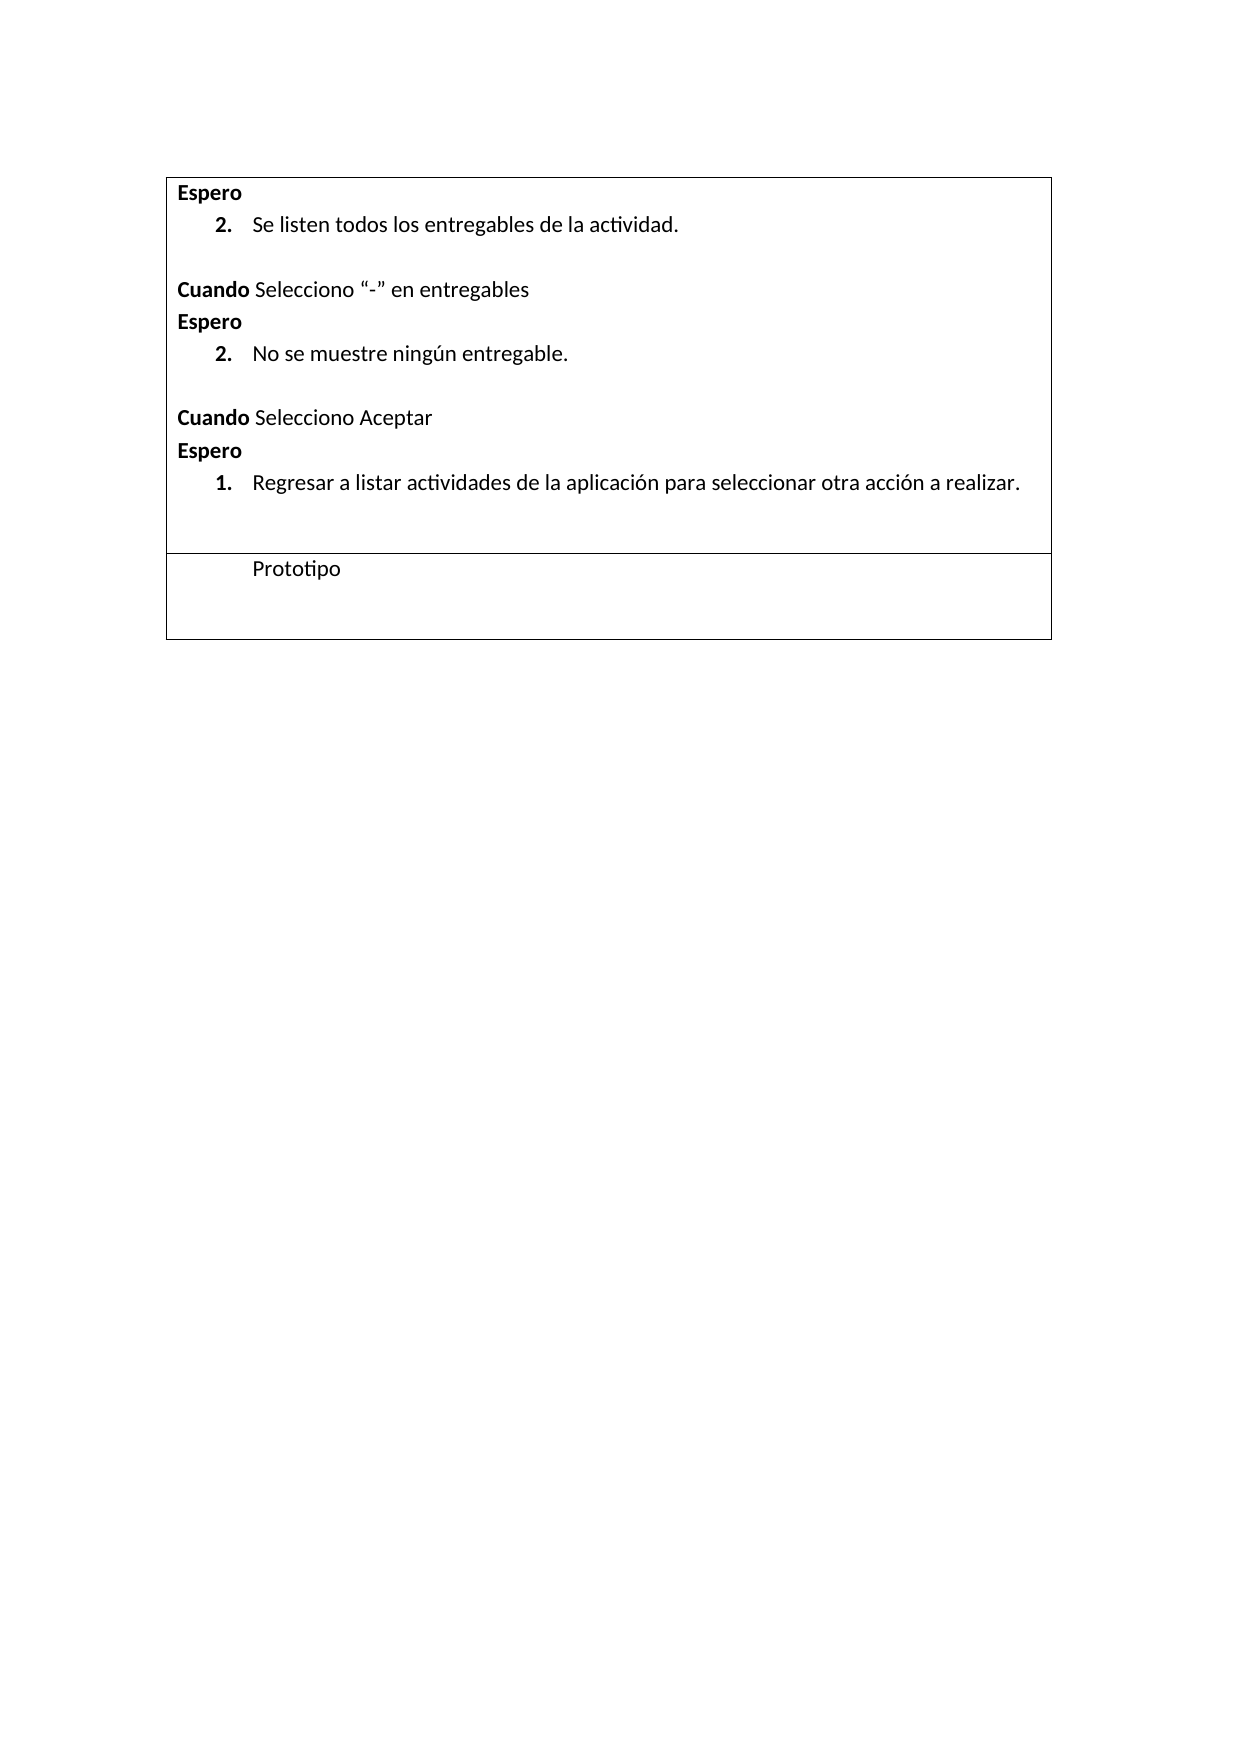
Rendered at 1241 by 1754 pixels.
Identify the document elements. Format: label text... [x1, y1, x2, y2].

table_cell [167, 178, 1051, 553]
table_cell Prototipo [167, 554, 1051, 639]
